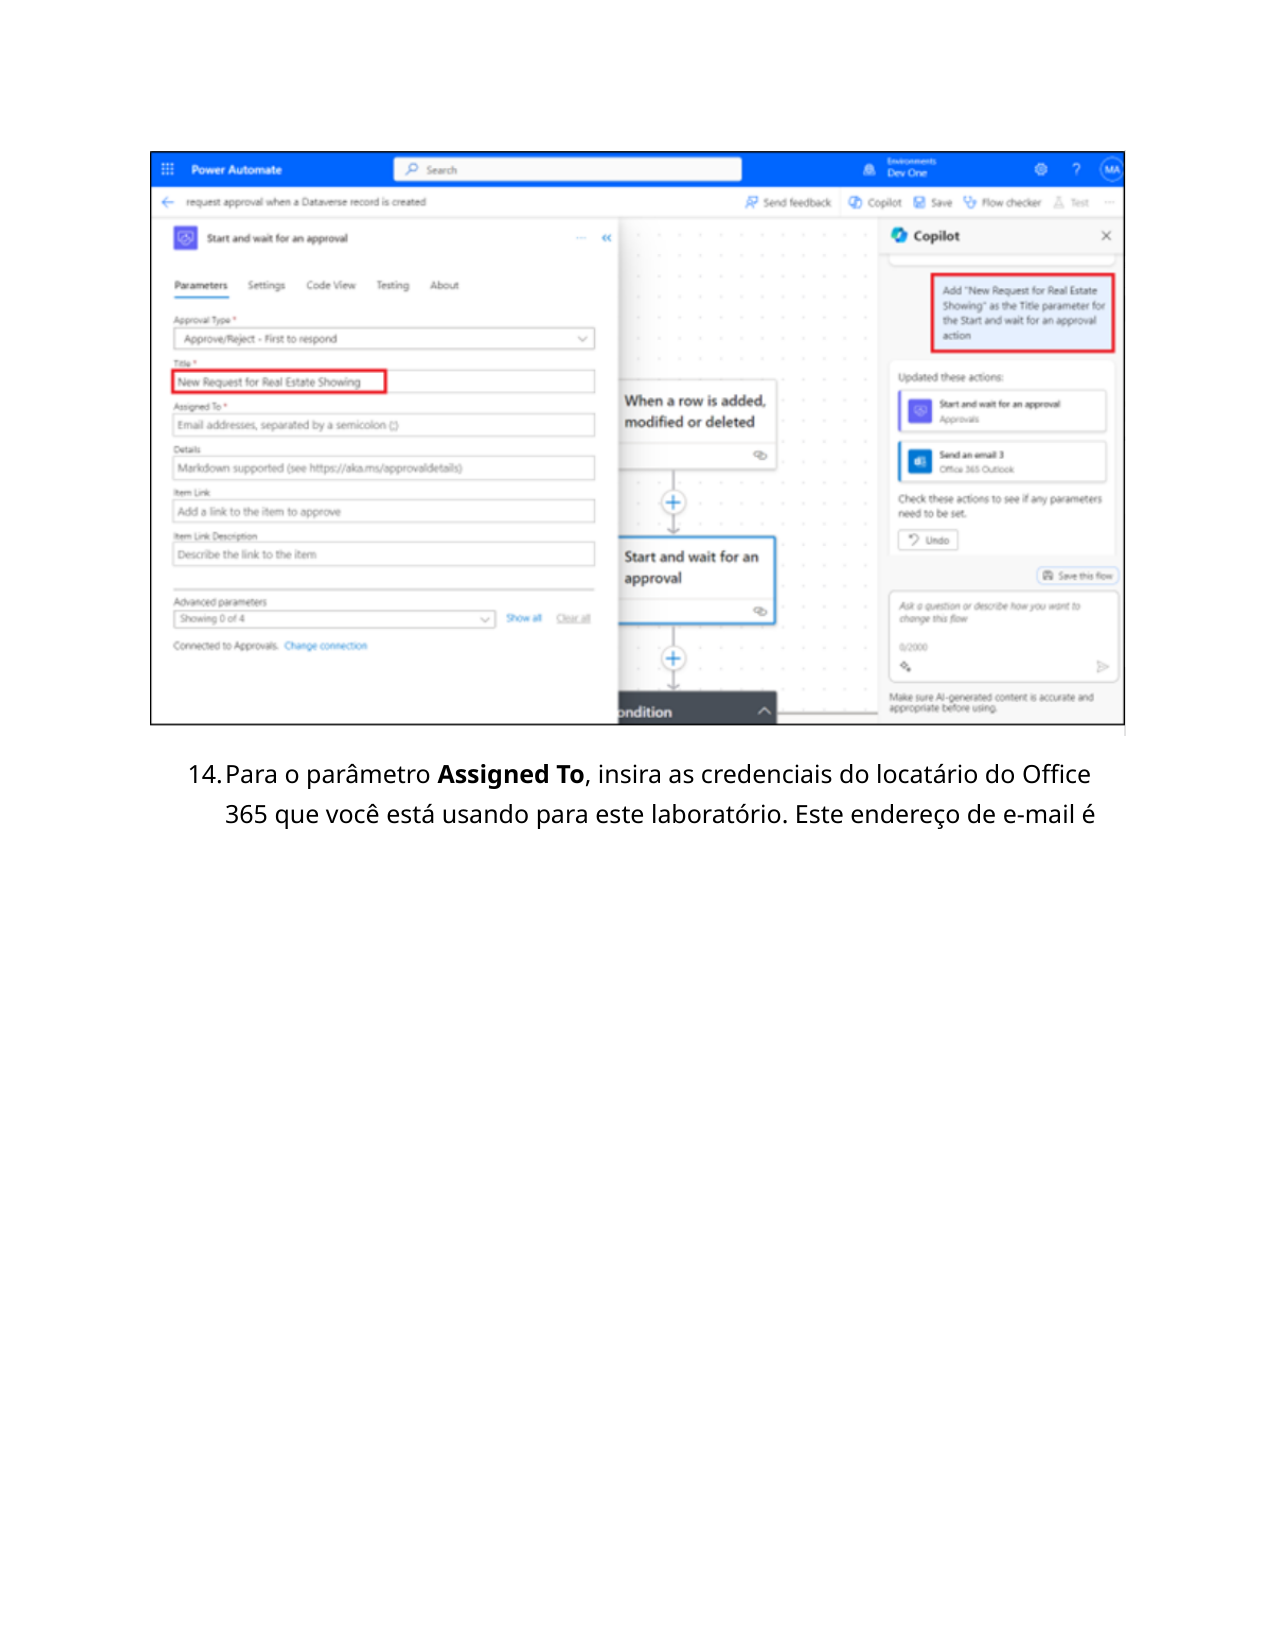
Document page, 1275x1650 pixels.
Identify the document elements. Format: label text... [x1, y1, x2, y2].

list Para o parâmetro Assigned To, insira as credenciais do locatário do Office 365 que você está usando para este laboratório. Este endereço de e-mail é aquele que recebe a solicitação de aprovação. [187, 757, 1125, 830]
picture [150, 150, 1125, 736]
